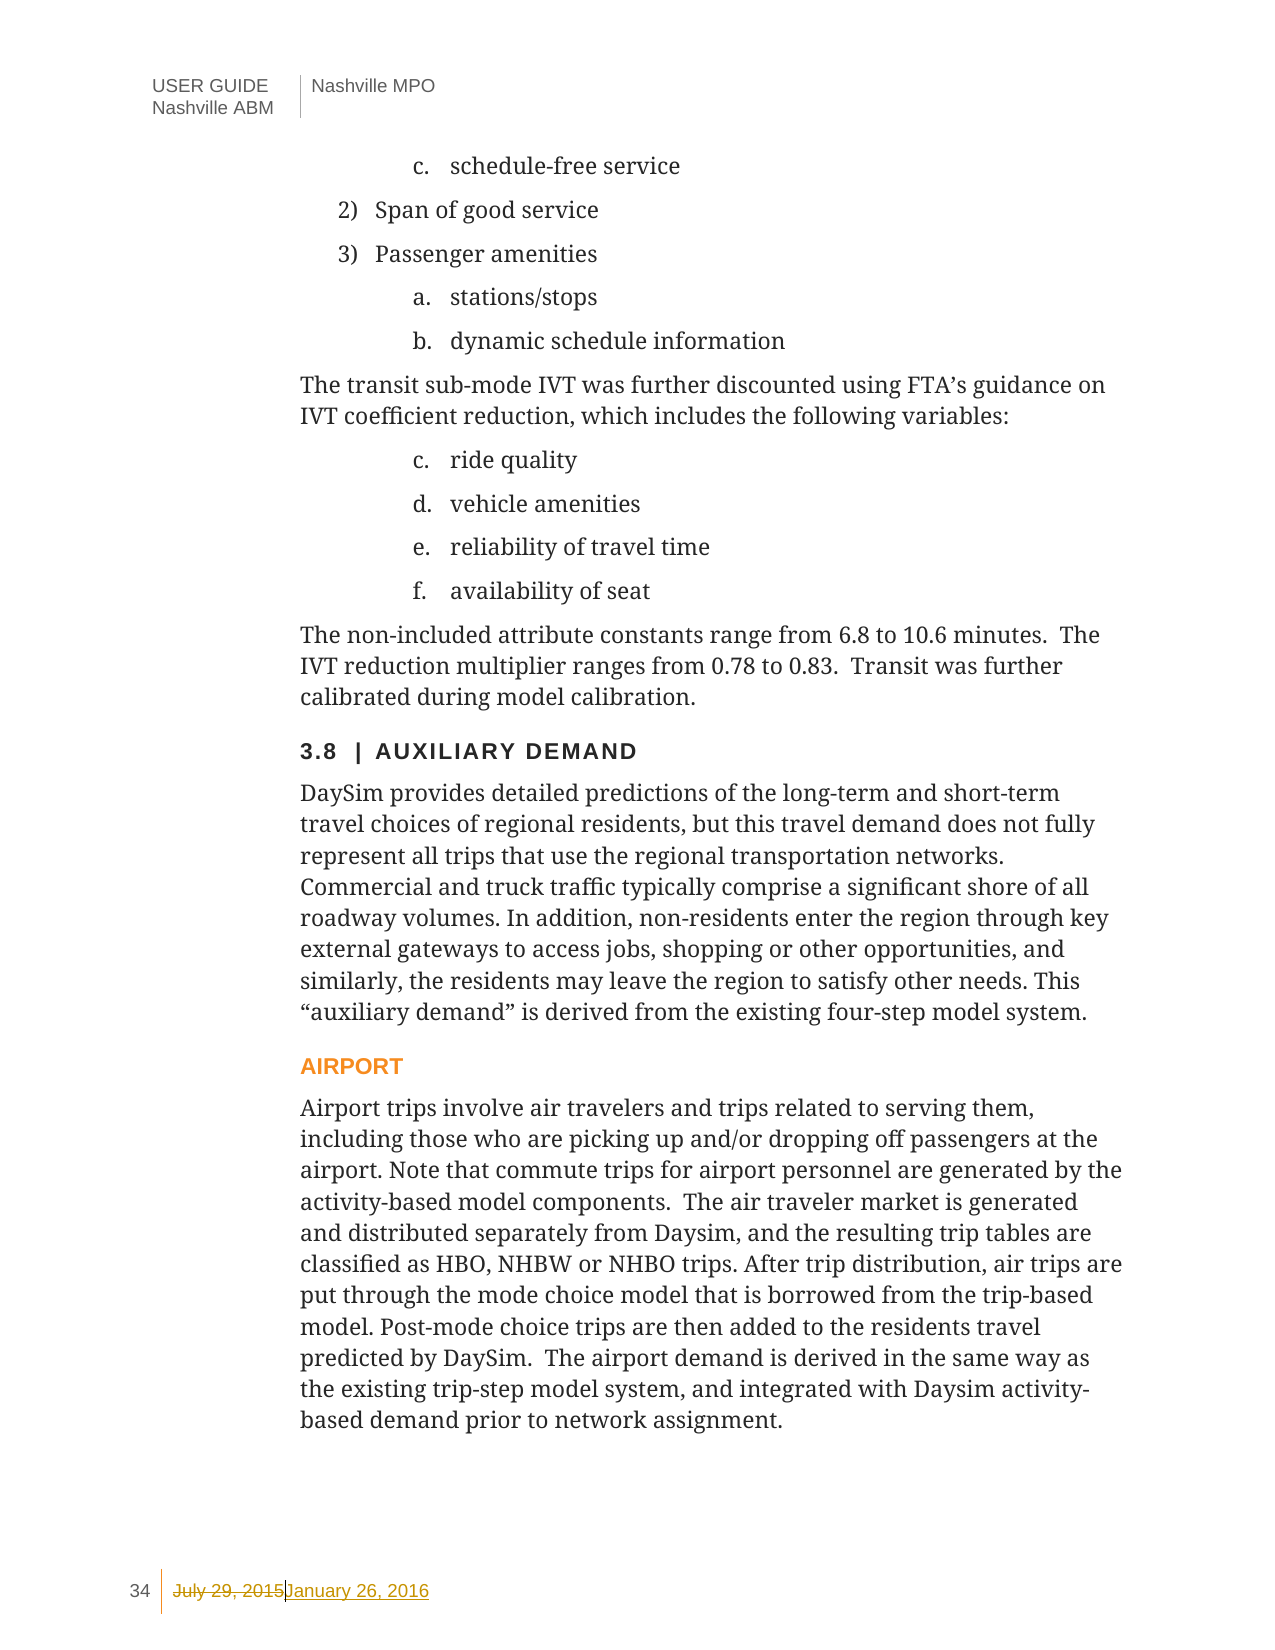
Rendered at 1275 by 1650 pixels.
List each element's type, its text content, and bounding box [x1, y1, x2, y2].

text Airport trips involve air travelers and trips related to serving them, including those who are picking up and/or dropping off passengers at the airport. Note that commute trips for airport personnel are generated by the activity-based model components. The air traveler market is generated and distributed separately from Daysim, and the resulting trip tables are classified as HBO, NHBW or NHBO trips. After trip distribution, air trips are put through the mode choice model that is borrowed from the trip-based model. Post-mode choice trips are then added to the residents travel predicted by DaySim. The airport demand is derived in the same way as the existing trip-step model system, and integrated with Daysim activity-based demand prior to network assignment. [300, 1092, 1125, 1435]
list Span of good service [337, 194, 1125, 225]
subtitle Auxiliary Demand [300, 733, 1125, 764]
list stations/stops [412, 281, 1125, 312]
text The non-included attribute constants range from 6.8 to 10.6 minutes. The IVT reduction multiplier ranges from 0.78 to 0.83. Transit was further calibrated during model calibration. [300, 619, 1125, 712]
subtitle Airport [300, 1048, 1125, 1079]
list availability of seat [412, 575, 1125, 606]
text The transit sub-mode IVT was further discounted using FTA’s guidance on IVT coefficient reduction, which includes the following variables: [300, 369, 1125, 431]
text DaySim provides detailed predictions of the long-term and short-term travel choices of regional residents, but this travel demand does not fully represent all trips that use the regional transportation networks. Commercial and truck traffic typically comprise a significant shore of all roadway volumes. In addition, non-residents enter the region through key external gateways to access jobs, shopping or other opportunities, and similarly, the residents may leave the region to satisfy other needs. This “auxiliary demand” is derived from the existing four-step model system. [300, 777, 1125, 1027]
list reliability of travel time [412, 531, 1125, 562]
list schedule-free service [412, 150, 1125, 181]
list Passenger amenities [337, 237, 1125, 269]
list dynamic schedule information [412, 325, 1125, 356]
list ride quality [412, 444, 1125, 475]
list vehicle amenities [412, 487, 1125, 519]
